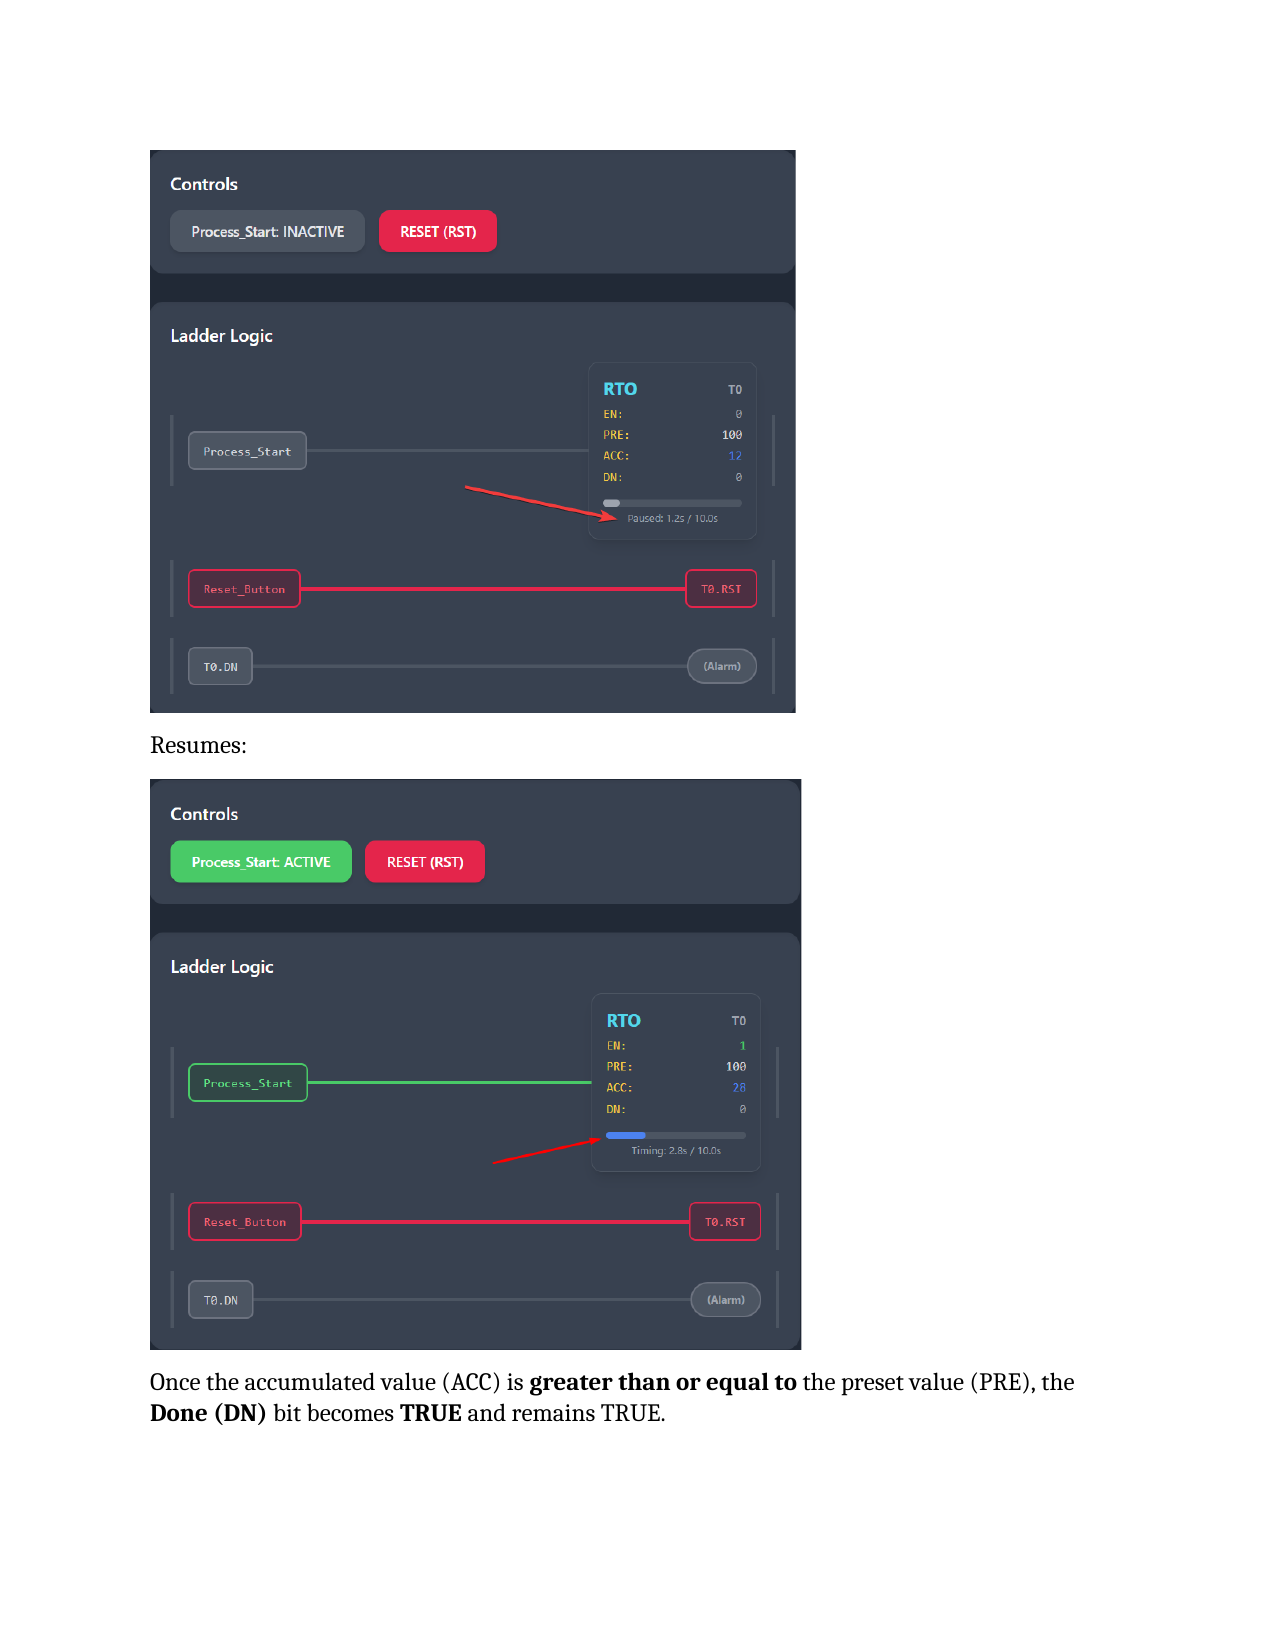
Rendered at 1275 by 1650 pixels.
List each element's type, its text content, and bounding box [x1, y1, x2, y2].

picture [150, 779, 802, 1350]
text Once the accumulated value (ACC) is greater than or equal to the preset value (PRE), the Done (DN) bit becomes TRUE and remains TRUE. [150, 1368, 1125, 1428]
picture [150, 150, 796, 713]
text Resumes: [150, 731, 1125, 760]
